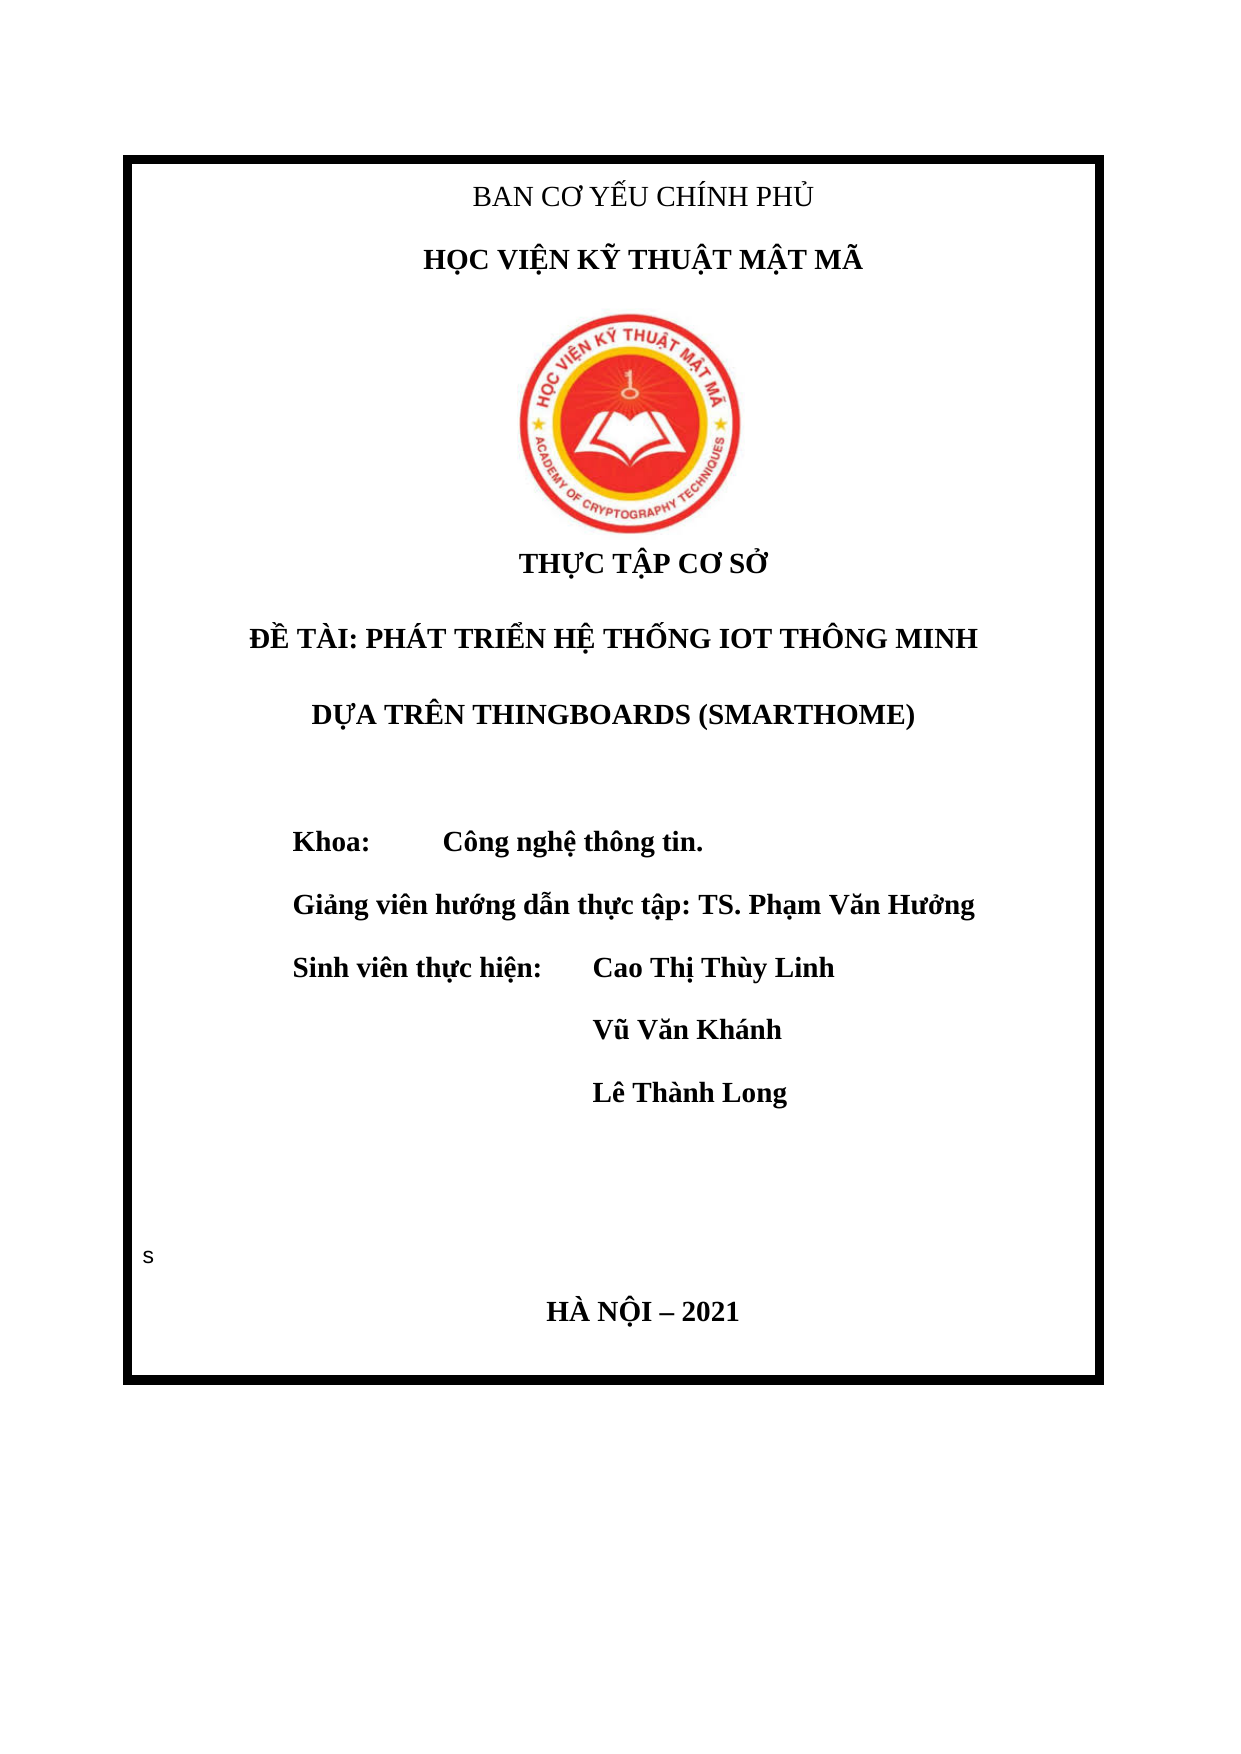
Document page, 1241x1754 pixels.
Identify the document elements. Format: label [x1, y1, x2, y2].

picture [517, 300, 749, 540]
